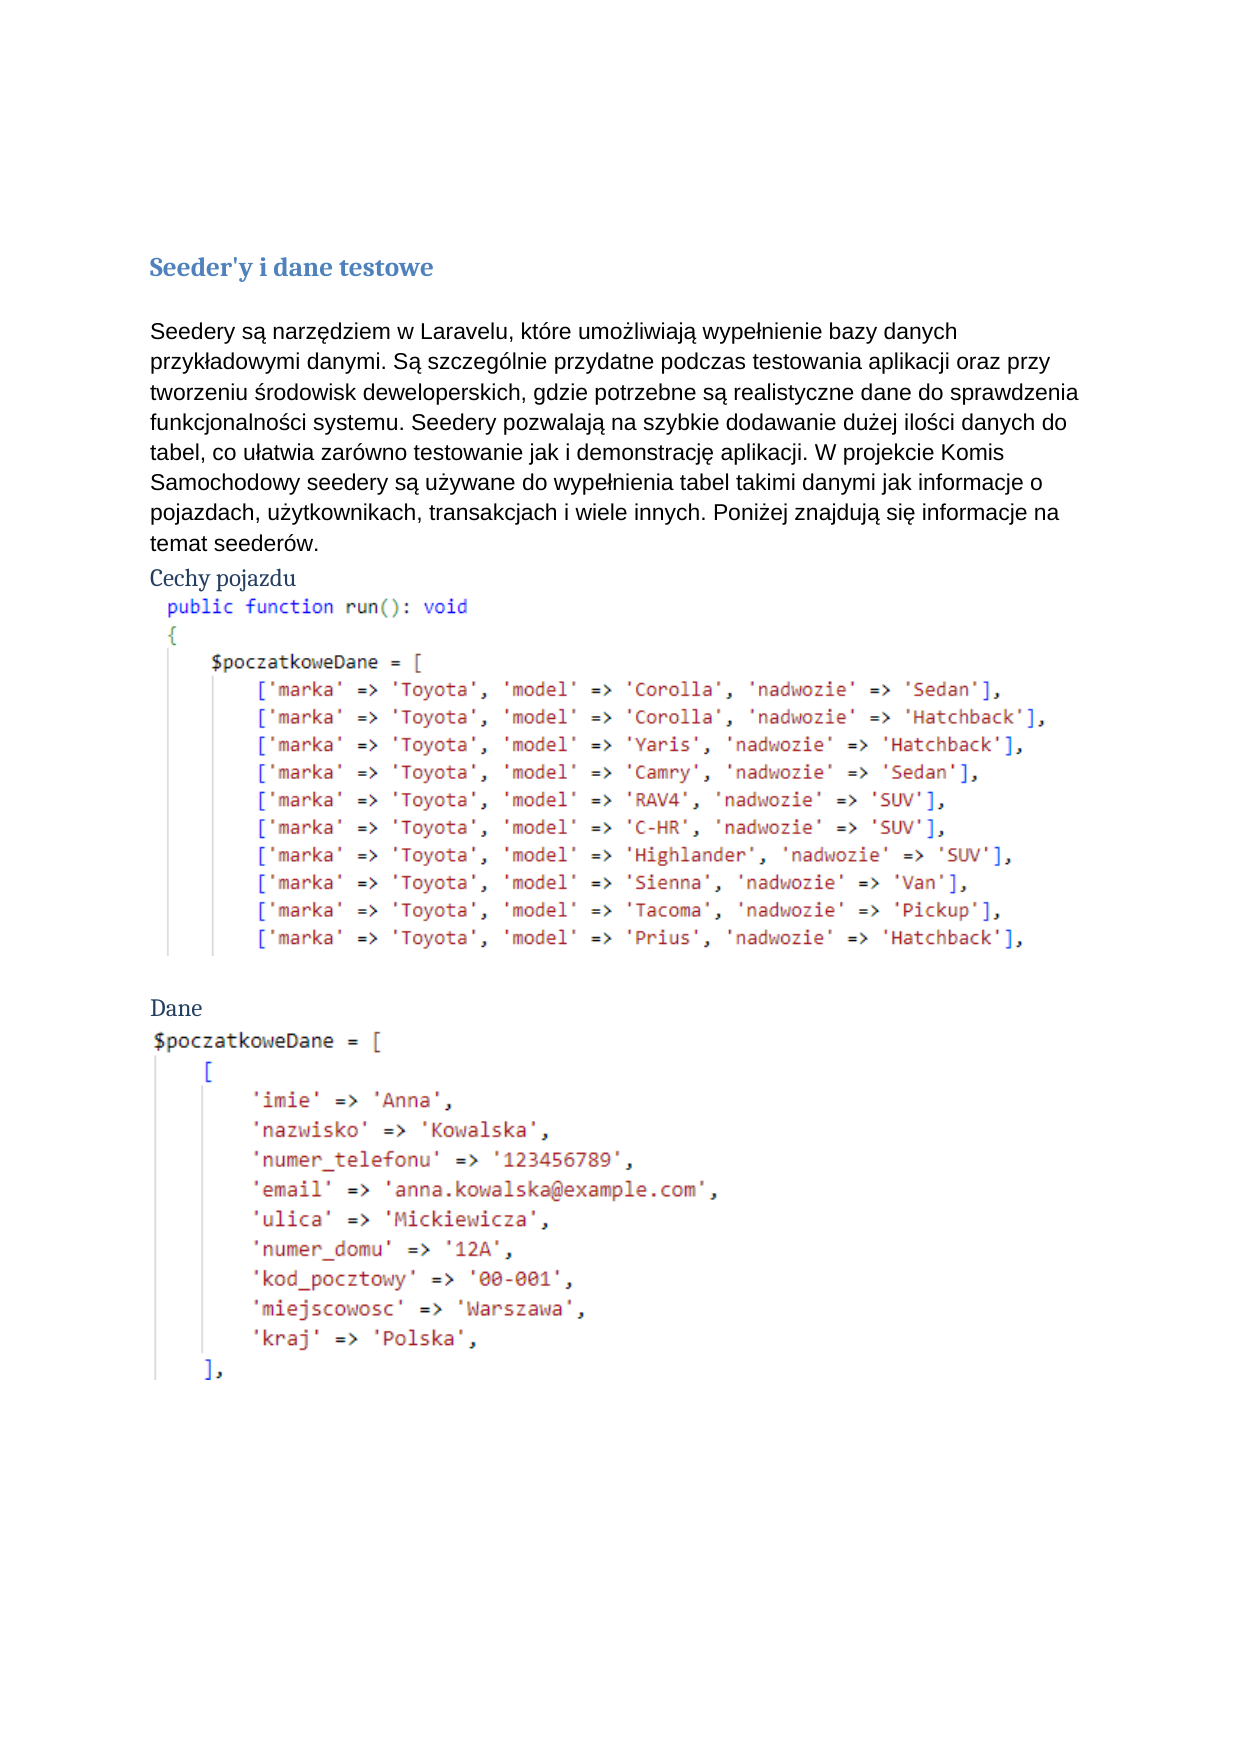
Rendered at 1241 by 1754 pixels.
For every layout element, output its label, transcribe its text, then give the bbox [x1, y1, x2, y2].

picture [150, 1026, 887, 1380]
text Seedery są narzędziem w Laravelu, które umożliwiają wypełnienie bazy danych przykładowymi danymi. Są szczególnie przydatne podczas testowania aplikacji oraz przy tworzeniu środowisk deweloperskich, gdzie potrzebne są realistyczne dane do sprawdzenia funkcjonalności systemu. Seedery pozwalają na szybkie dodawanie dużej ilości danych do tabel, co ułatwia zarówno testowanie jak i demonstrację aplikacji. W projekcie Komis Samochodowy seedery są używane do wypełnienia tabel takimi danymi jak informacje o pojazdach, użytkownikach, transakcjach i wiele innych. Poniżej znajdują się informacje na temat seederów. [150, 318, 1090, 556]
subtitle Dane [150, 994, 1090, 1022]
subtitle Cechy pojazdu [150, 564, 1090, 593]
picture [150, 596, 1091, 956]
subtitle Seeder'y i dane testowe [150, 252, 1090, 283]
